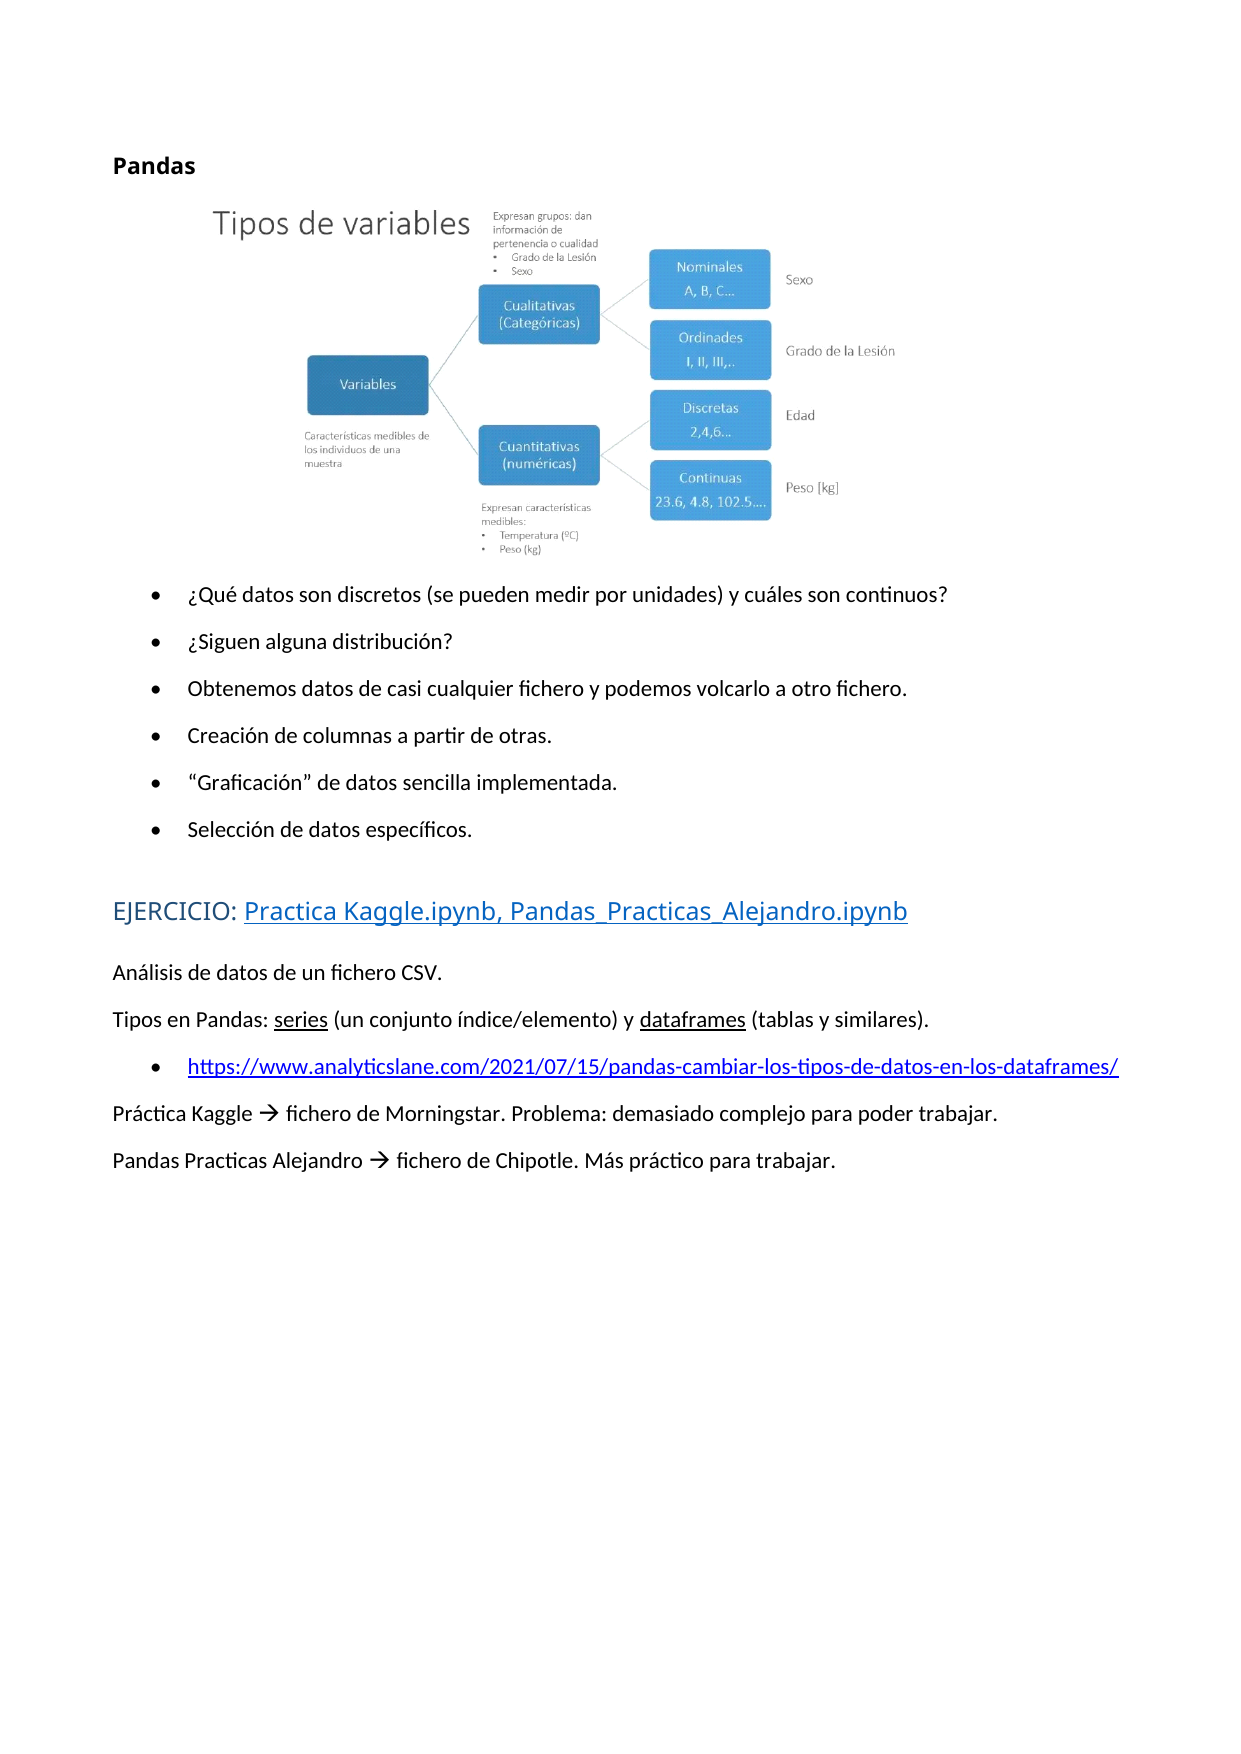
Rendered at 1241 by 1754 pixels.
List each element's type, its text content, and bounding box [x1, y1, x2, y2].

list Selección de datos específicos. [150, 815, 1128, 843]
text Tipos en Pandas: series (un conjunto índice/elemento) y dataframes (tablas y similares). [112, 1005, 1128, 1033]
text Análisis de datos de un fichero CSV. [112, 958, 1128, 987]
list Creación de columnas a partir de otras. [150, 721, 1128, 749]
text Pandas [112, 150, 1128, 181]
text Pandas Practicas Alejandro fichero de Chipotle. Más práctico para trabajar. [112, 1146, 1128, 1174]
list ¿Qué datos son discretos (se pueden medir por unidades) y cuáles son continuos? [150, 580, 1128, 608]
list Obtenemos datos de casi cualquier fichero y podemos volcarlo a otro fichero. [150, 674, 1128, 702]
text Práctica Kaggle fichero de Morningstar. Problema: demasiado complejo para poder trabajar. [112, 1099, 1128, 1127]
list https://www.analyticslane.com/2021/07/15/pandas-cambiar-los-tipos-de-datos-en-los-dataframes/ [150, 1052, 1128, 1080]
subtitle EJERCICIO: Practica Kaggle.ipynb, Pandas_Practicas_Alejandro.ipynb [112, 894, 1128, 928]
list ¿Siguen alguna distribución? [150, 627, 1128, 655]
list “Graficación” de datos sencilla implementada. [150, 768, 1128, 796]
picture [187, 183, 903, 562]
